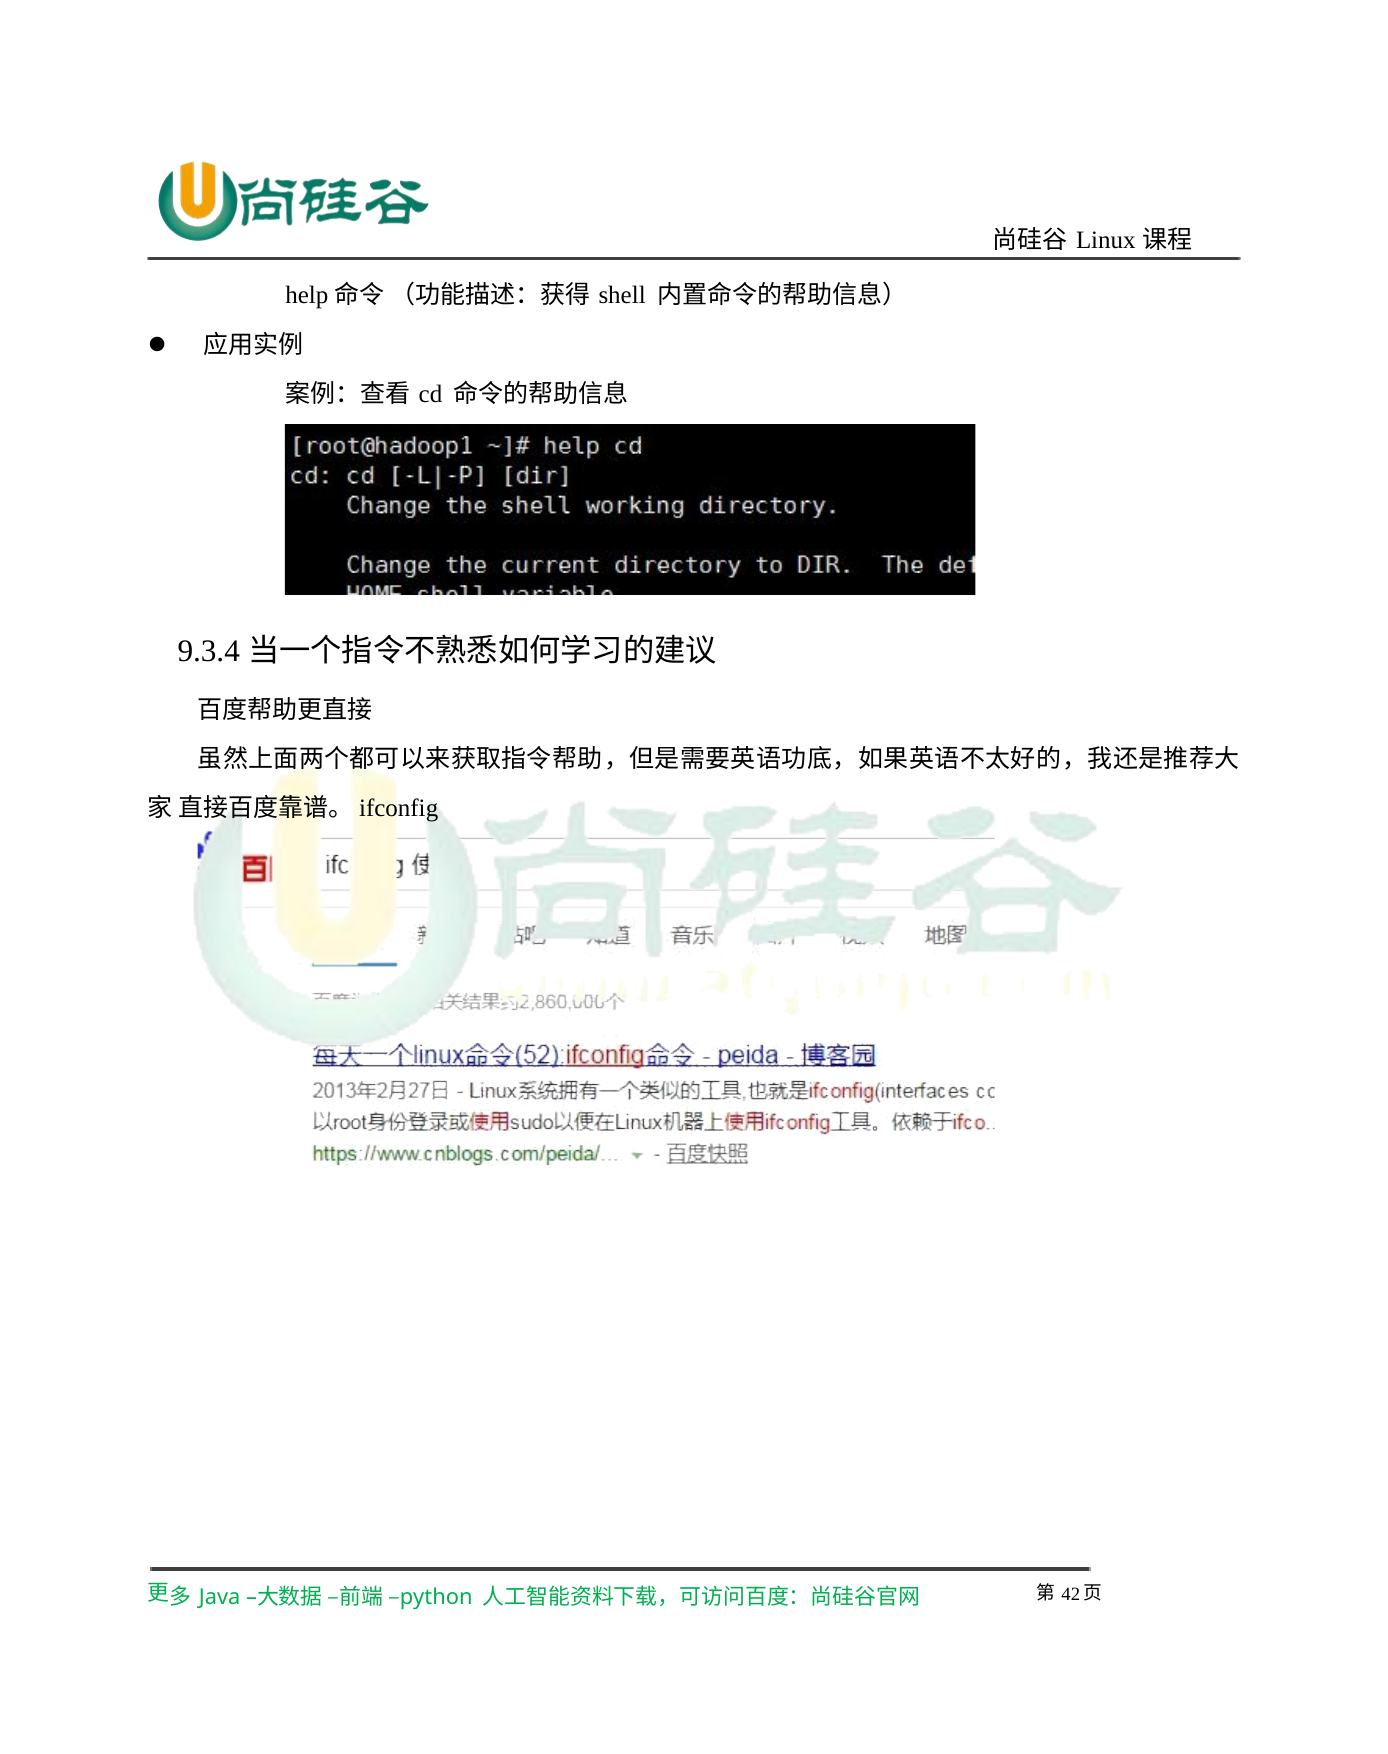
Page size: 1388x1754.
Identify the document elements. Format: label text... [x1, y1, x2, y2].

text 更多Java –大数据 –前端 –python人工智能资料下载，可访问百度：尚硅谷官网 第42页 [148, 1574, 1335, 1612]
picture [147, 723, 1239, 1197]
text 尚硅谷Linux 课程 [993, 224, 1335, 255]
picture [147, 153, 436, 249]
text 案例：查看cd命令的帮助信息 [285, 377, 1335, 409]
text 百度帮助更直接 [198, 693, 1335, 725]
picture [284, 424, 976, 595]
picture [150, 1567, 1092, 1571]
text 虽然上面两个都可以来获取指令帮助，但是需要英语功底，如果英语不太好的，我还是推荐大家 直接百度靠谱。 ifconfig [148, 728, 1240, 826]
list 应用实例 [148, 329, 1335, 360]
text 9.3.4当一个指令不熟悉如何学习的建议 [177, 625, 1335, 670]
text help 命令 （功能描述：获得shell内置命令的帮助信息） [285, 274, 1335, 310]
